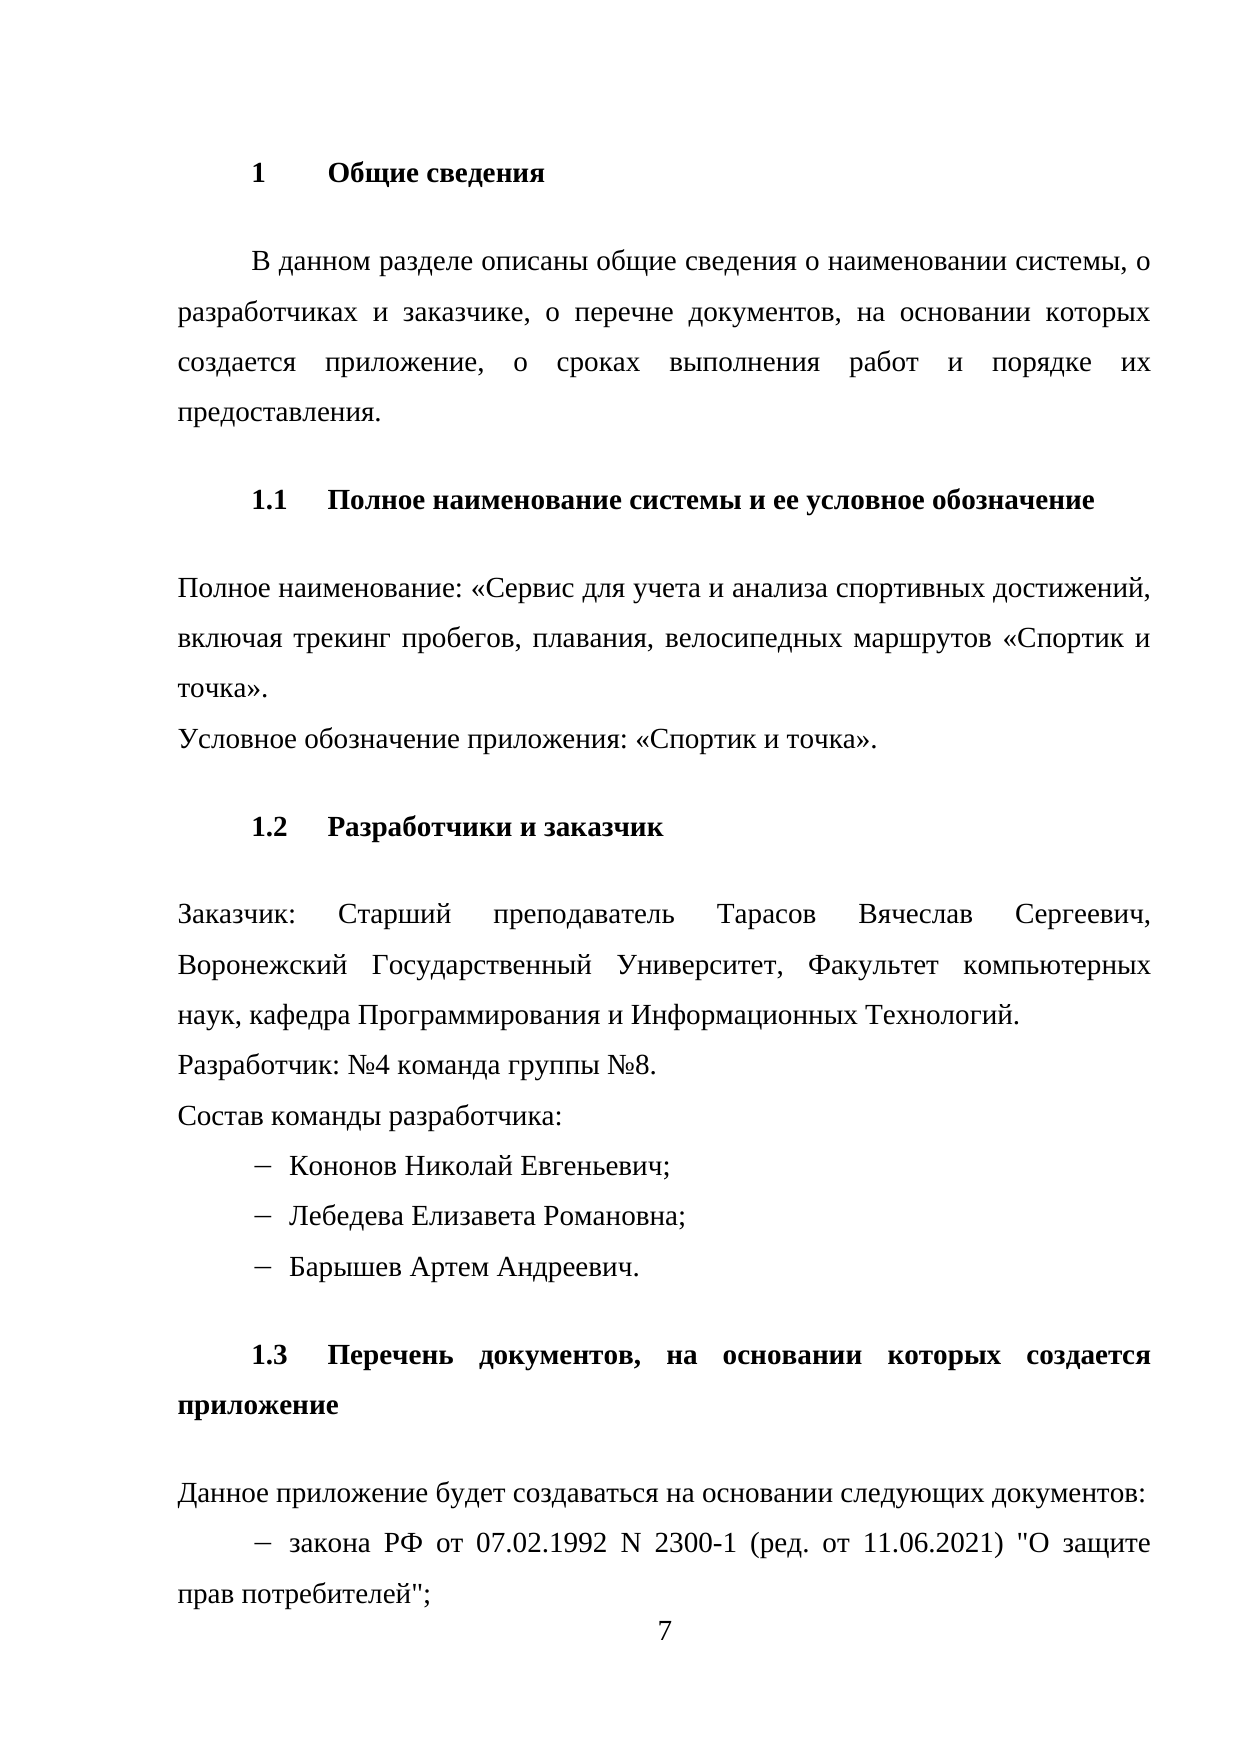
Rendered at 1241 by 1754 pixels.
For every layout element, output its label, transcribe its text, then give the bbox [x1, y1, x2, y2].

text Лебедева Елизавета Романовна; [177, 1198, 1152, 1232]
text Полное наименование: «Сервис для учета и анализа спортивных достижений, включая трекинг пробегов, плавания, велосипедных маршрутов «Спортик и точка». [177, 570, 1152, 704]
subtitle Общие сведения [177, 156, 1152, 189]
text Кононов Николай Евгеньевич; [177, 1148, 1152, 1182]
subtitle Полное наименование системы и ее условное обозначение [177, 482, 1152, 516]
text Состав команды разработчика: [177, 1098, 1152, 1131]
text Условное обозначение приложения: «Спортик и точка». [177, 721, 1152, 754]
text Барышев Артем Андреевич. [177, 1249, 1152, 1283]
text В данном разделе описаны общие сведения о наименовании системы, о разработчиках и заказчике, о перечне документов, на основании которых создается приложение, о сроках выполнения работ и порядке их предоставления. [177, 243, 1152, 428]
subtitle Разработчики и заказчик [177, 809, 1152, 842]
subtitle Перечень документов, на основании которых создается приложение [177, 1337, 1152, 1421]
text Разработчик: №4 команда группы №8. [177, 1047, 1152, 1081]
text закона РФ от 07.02.1992 N 2300-1 (ред. от 11.06.2021) "О защите прав потребителей"; [177, 1525, 1152, 1609]
text Заказчик: Старший преподаватель Тарасов Вячеслав Сергеевич, Воронежский Государственный Университет, Факультет компьютерных наук, кафедра Программирования и Информационных Технологий. [177, 897, 1152, 1031]
text Данное приложение будет создаваться на основании следующих документов: [177, 1475, 1152, 1508]
